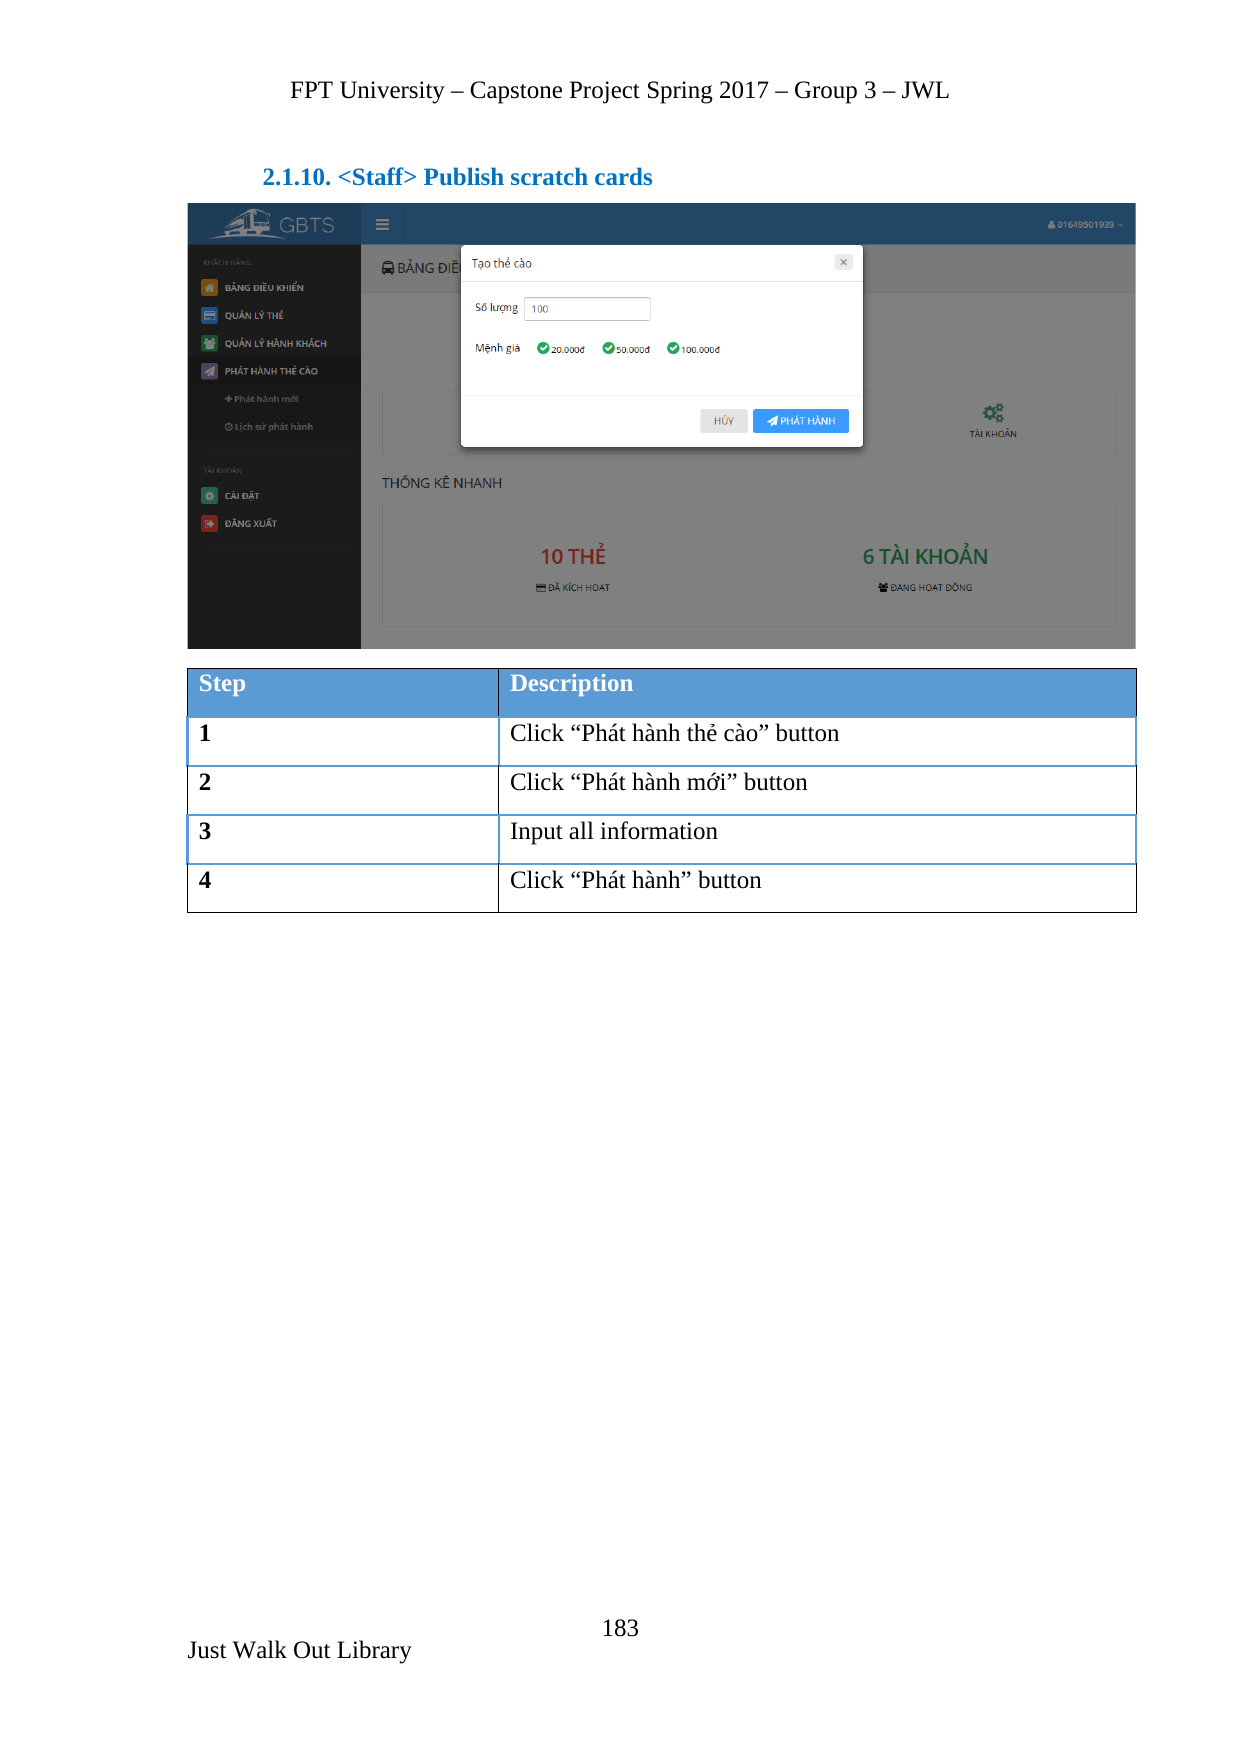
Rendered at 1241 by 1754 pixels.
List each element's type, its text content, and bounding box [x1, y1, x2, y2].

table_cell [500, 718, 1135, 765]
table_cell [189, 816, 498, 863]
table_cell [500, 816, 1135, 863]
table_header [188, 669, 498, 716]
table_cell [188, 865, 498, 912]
text <Staff> Publish scratch cards [262, 162, 1053, 191]
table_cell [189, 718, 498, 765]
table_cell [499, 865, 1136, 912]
picture [187, 203, 1136, 649]
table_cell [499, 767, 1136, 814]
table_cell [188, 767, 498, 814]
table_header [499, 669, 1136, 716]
